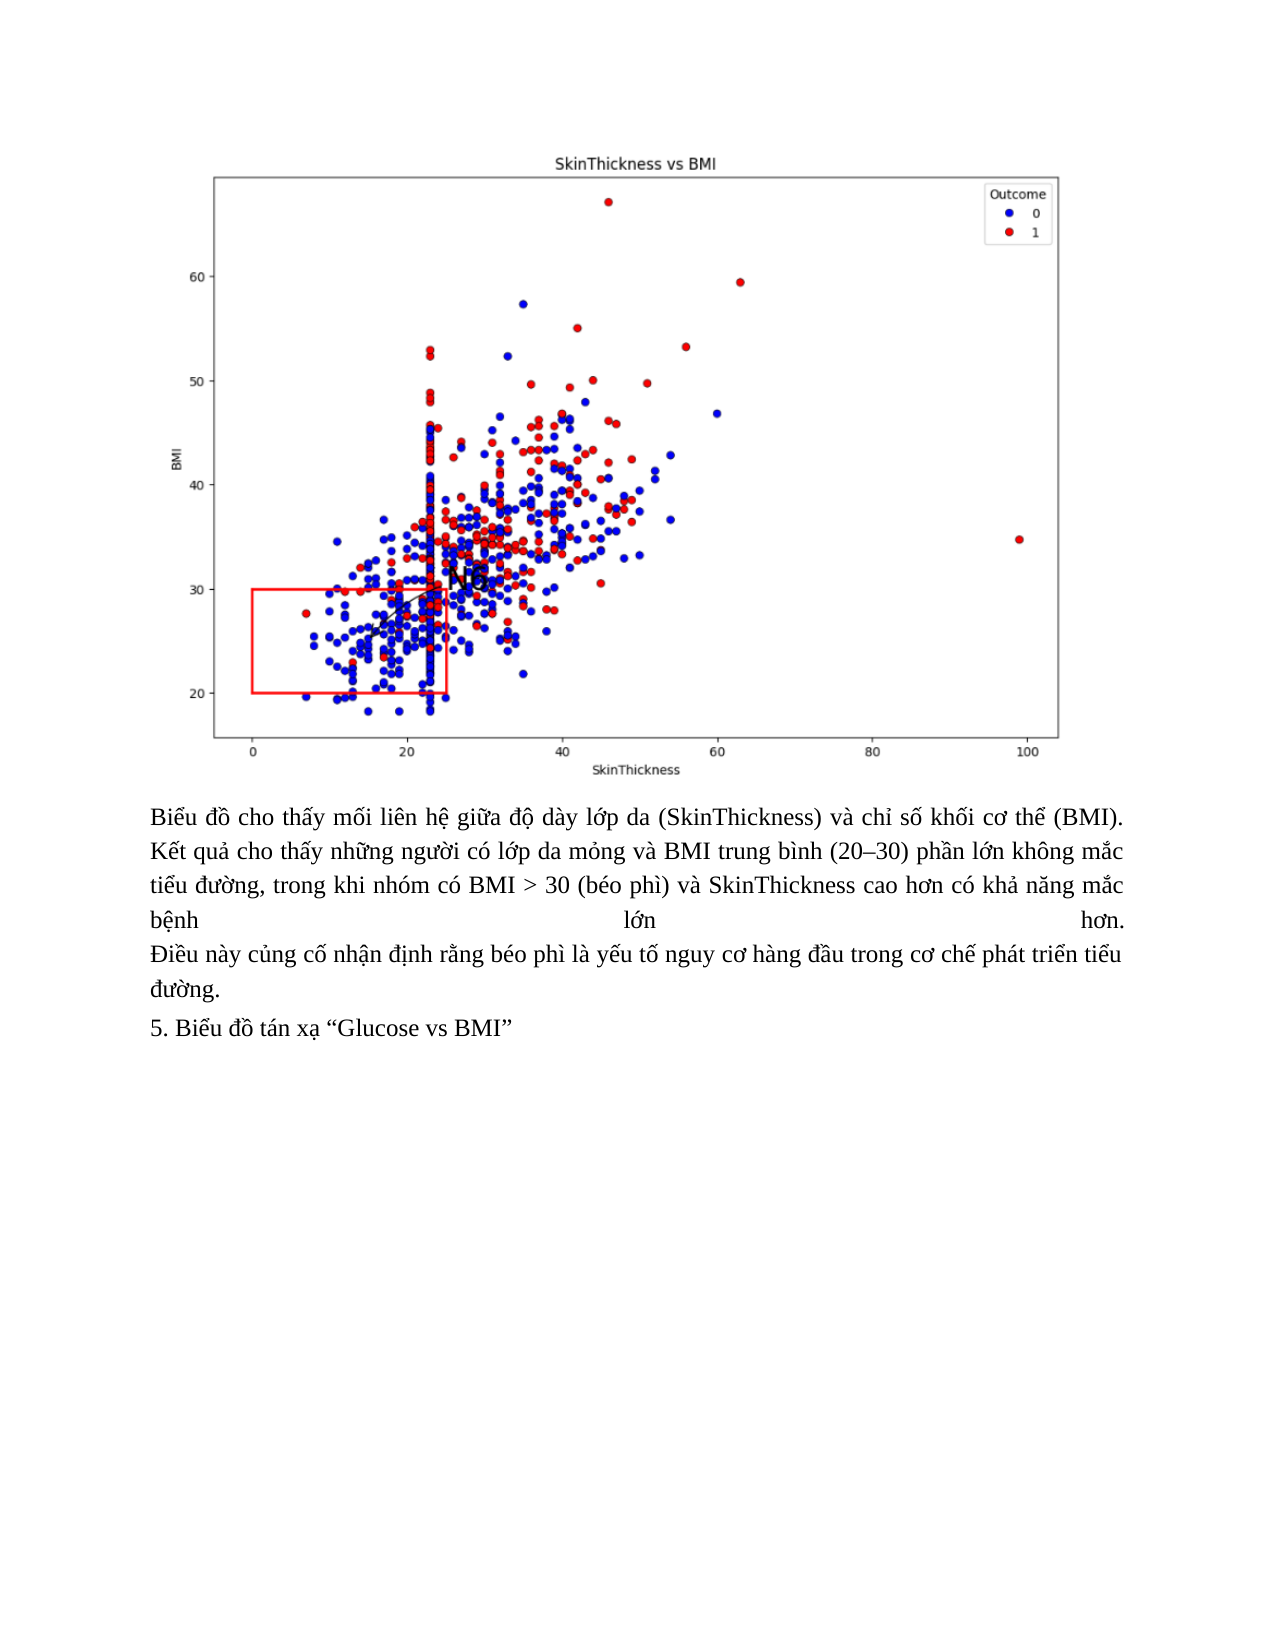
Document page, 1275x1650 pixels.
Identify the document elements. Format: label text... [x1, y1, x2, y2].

text 5. Biểu đồ tán xạ “Glucose vs BMI” [150, 1013, 1125, 1041]
picture [150, 150, 1125, 792]
text Biểu đồ cho thấy mối liên hệ giữa độ dày lớp da (SkinThickness) và chỉ số khối cơ thể (BMI). Kết quả cho thấy những người có lớp da mỏng và BMI trung bình (20–30) phần lớn không mắc tiểu đường, trong khi nhóm có BMI > 30 (béo phì) và SkinThickness cao hơn có khả năng mắc bệnh lớn hơn. Điều này củng cố nhận định rằng béo phì là yếu tố nguy cơ hàng đầu trong cơ chế phát triển tiểu đường. [150, 802, 1125, 1003]
